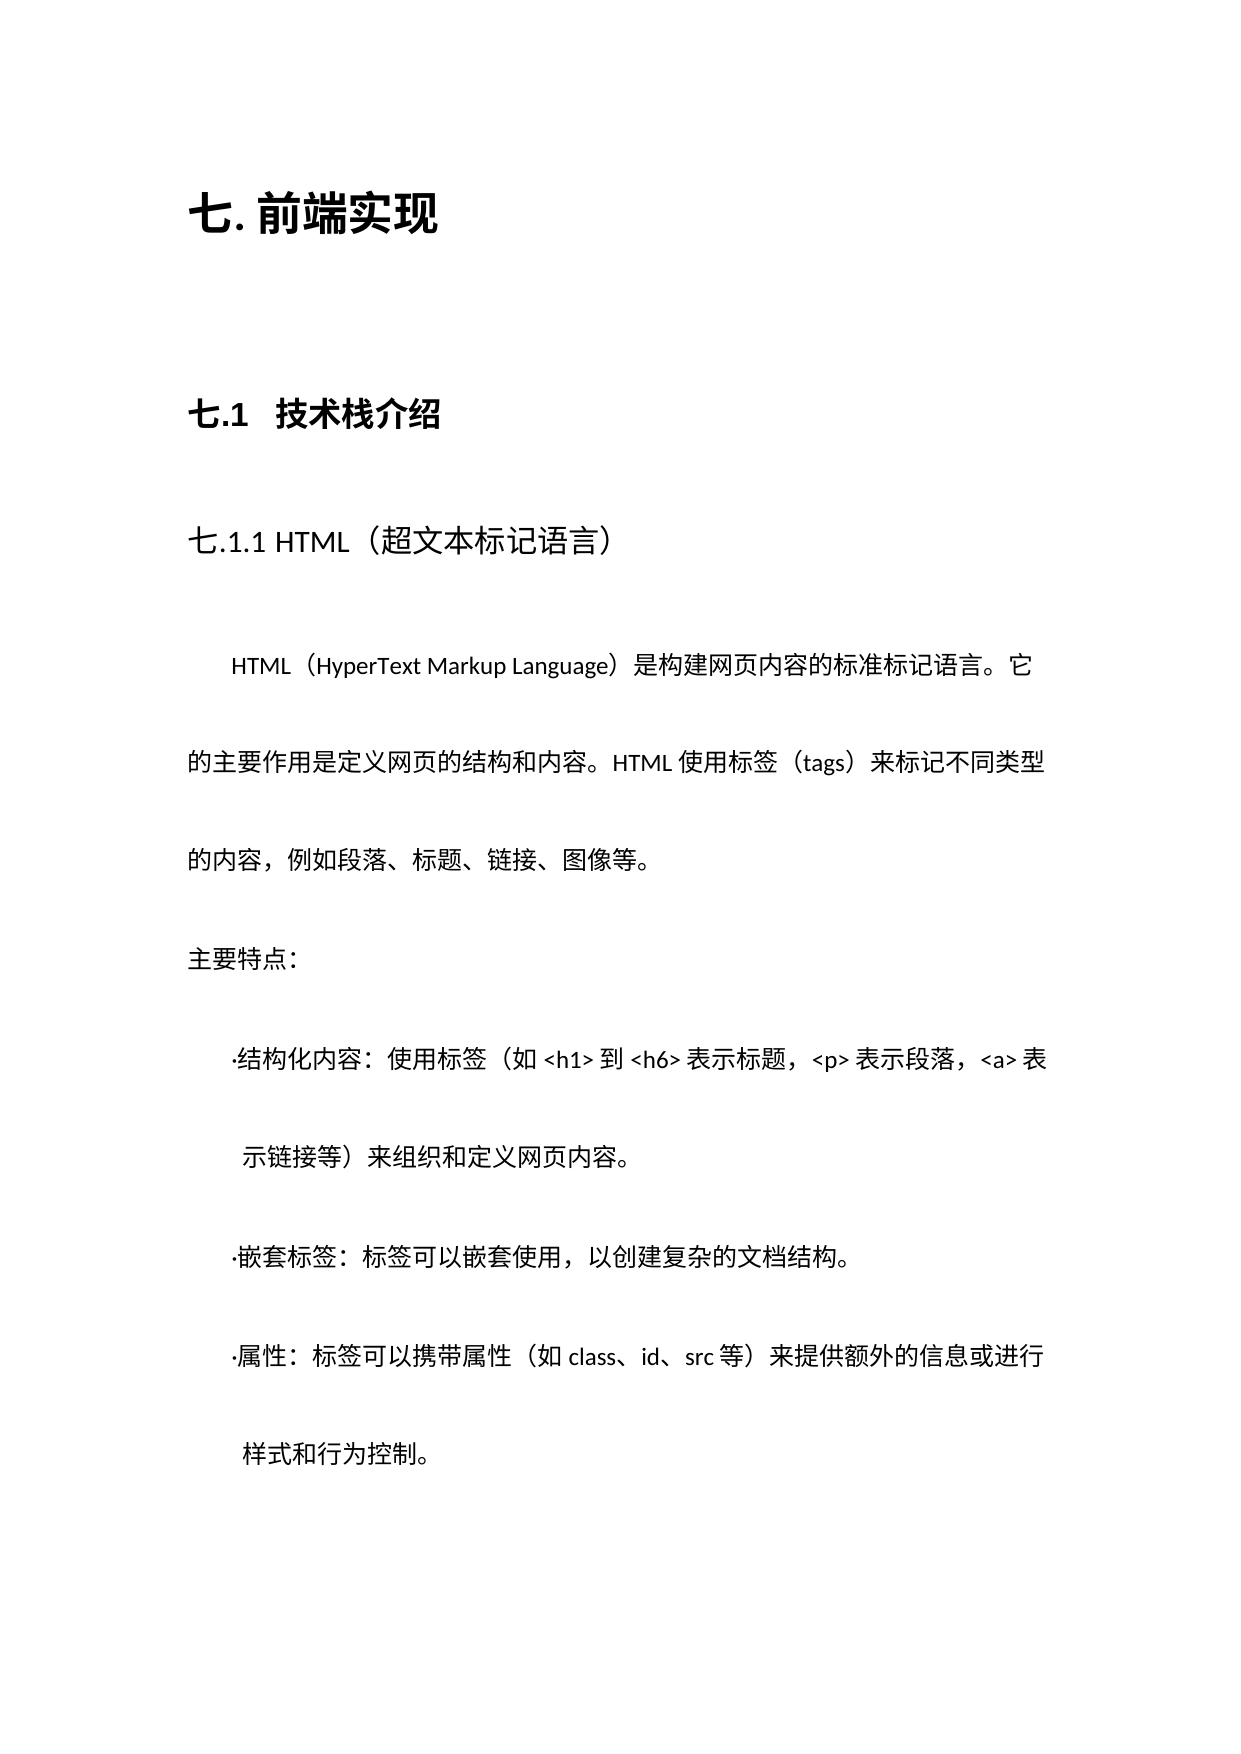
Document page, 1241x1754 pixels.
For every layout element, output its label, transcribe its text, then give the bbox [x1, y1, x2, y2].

text HTML（HyperText Markup Language）是构建网页内容的标准标记语言。它的主要作用是定义网页的结构和内容。HTML 使用标签（tags）来标记不同类型的内容，例如段落、标题、链接、图像等。 [187, 638, 1053, 898]
text 主要特点： [187, 933, 1053, 998]
text ·属性：标签可以携带属性（如 class、id、src 等）来提供额外的信息或进行 样式和行为控制。 [187, 1330, 1053, 1492]
subtitle HTML（超文本标记语言） [187, 513, 1053, 578]
subtitle 技术栈介绍 [187, 387, 1053, 452]
text ·嵌套标签：标签可以嵌套使用，以创建复杂的文档结构。 [187, 1230, 1053, 1295]
text ·结构化内容：使用标签（如 <h1> 到 <h6> 表示标题，<p> 表示段落，<a> 表 示链接等）来组织和定义网页内容。 [187, 1033, 1053, 1195]
subtitle 前端实现 [187, 162, 1053, 259]
